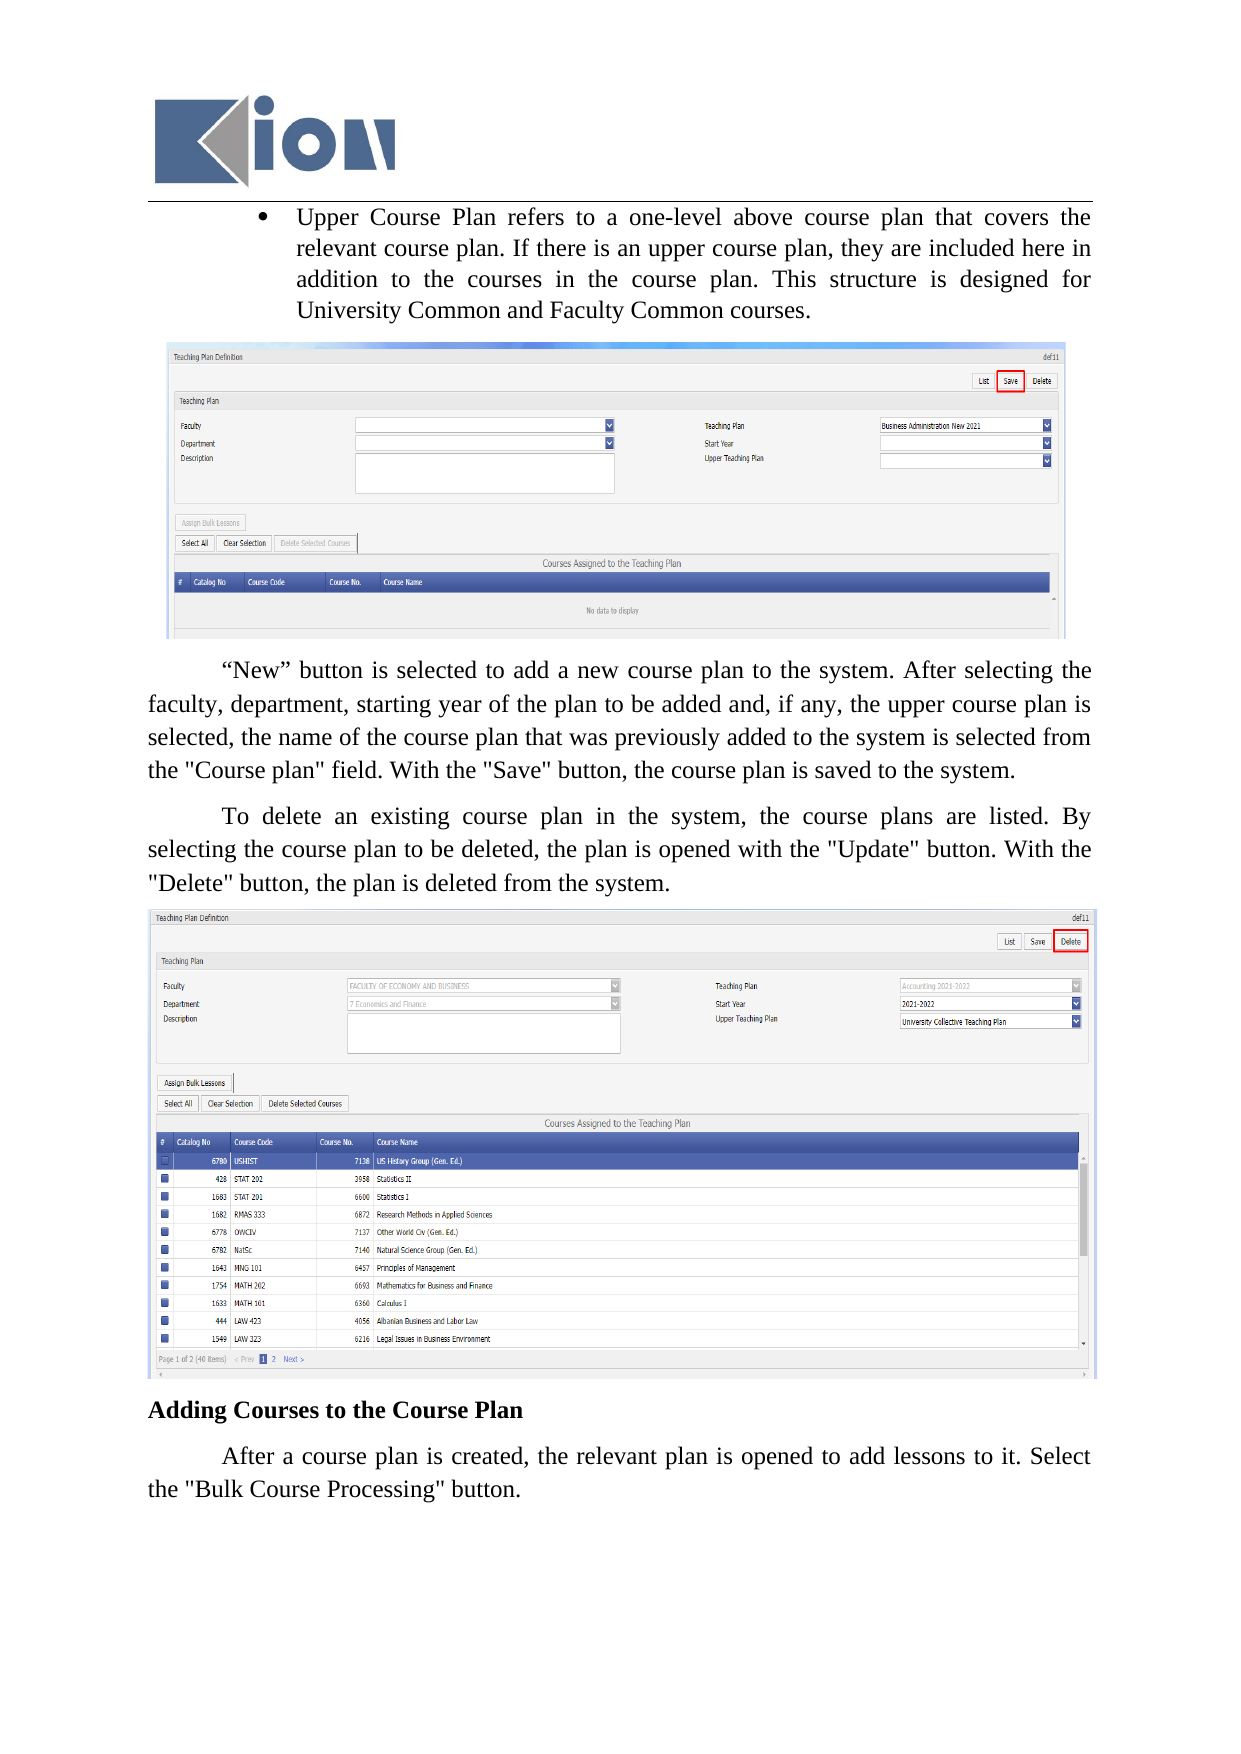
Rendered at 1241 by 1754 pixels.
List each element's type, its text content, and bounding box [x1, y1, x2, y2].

picture [147, 86, 404, 199]
picture [166, 342, 1066, 639]
picture [147, 909, 1098, 1379]
text To delete an existing course plan in the system, the course plans are listed. By selecting the course plan to be deleted, the plan is opened with the "Update" button. With the "Delete" button, the plan is deleted from the system. [148, 797, 1093, 897]
list Upper Course Plan refers to a one-level above course plan that covers the relevant course plan. If there is an upper course plan, they are included here in addition to the courses in the course plan. This structure is designed for University Common and Faculty Common courses. [258, 202, 1093, 324]
text After a course plan is created, the relevant plan is opened to add lessons to it. Select the "Bulk Course Processing" button. [148, 1436, 1093, 1503]
text Adding Courses to the Course Plan [148, 1391, 1093, 1424]
text “New” button is selected to add a new course plan to the system. After selecting the faculty, department, starting year of the plan to be added and, if any, the upper course plan is selected, the name of the course plan that was previously added to the system is selected from the "Course plan" field. With the "Save" button, the course plan is saved to the system. [148, 651, 1093, 784]
